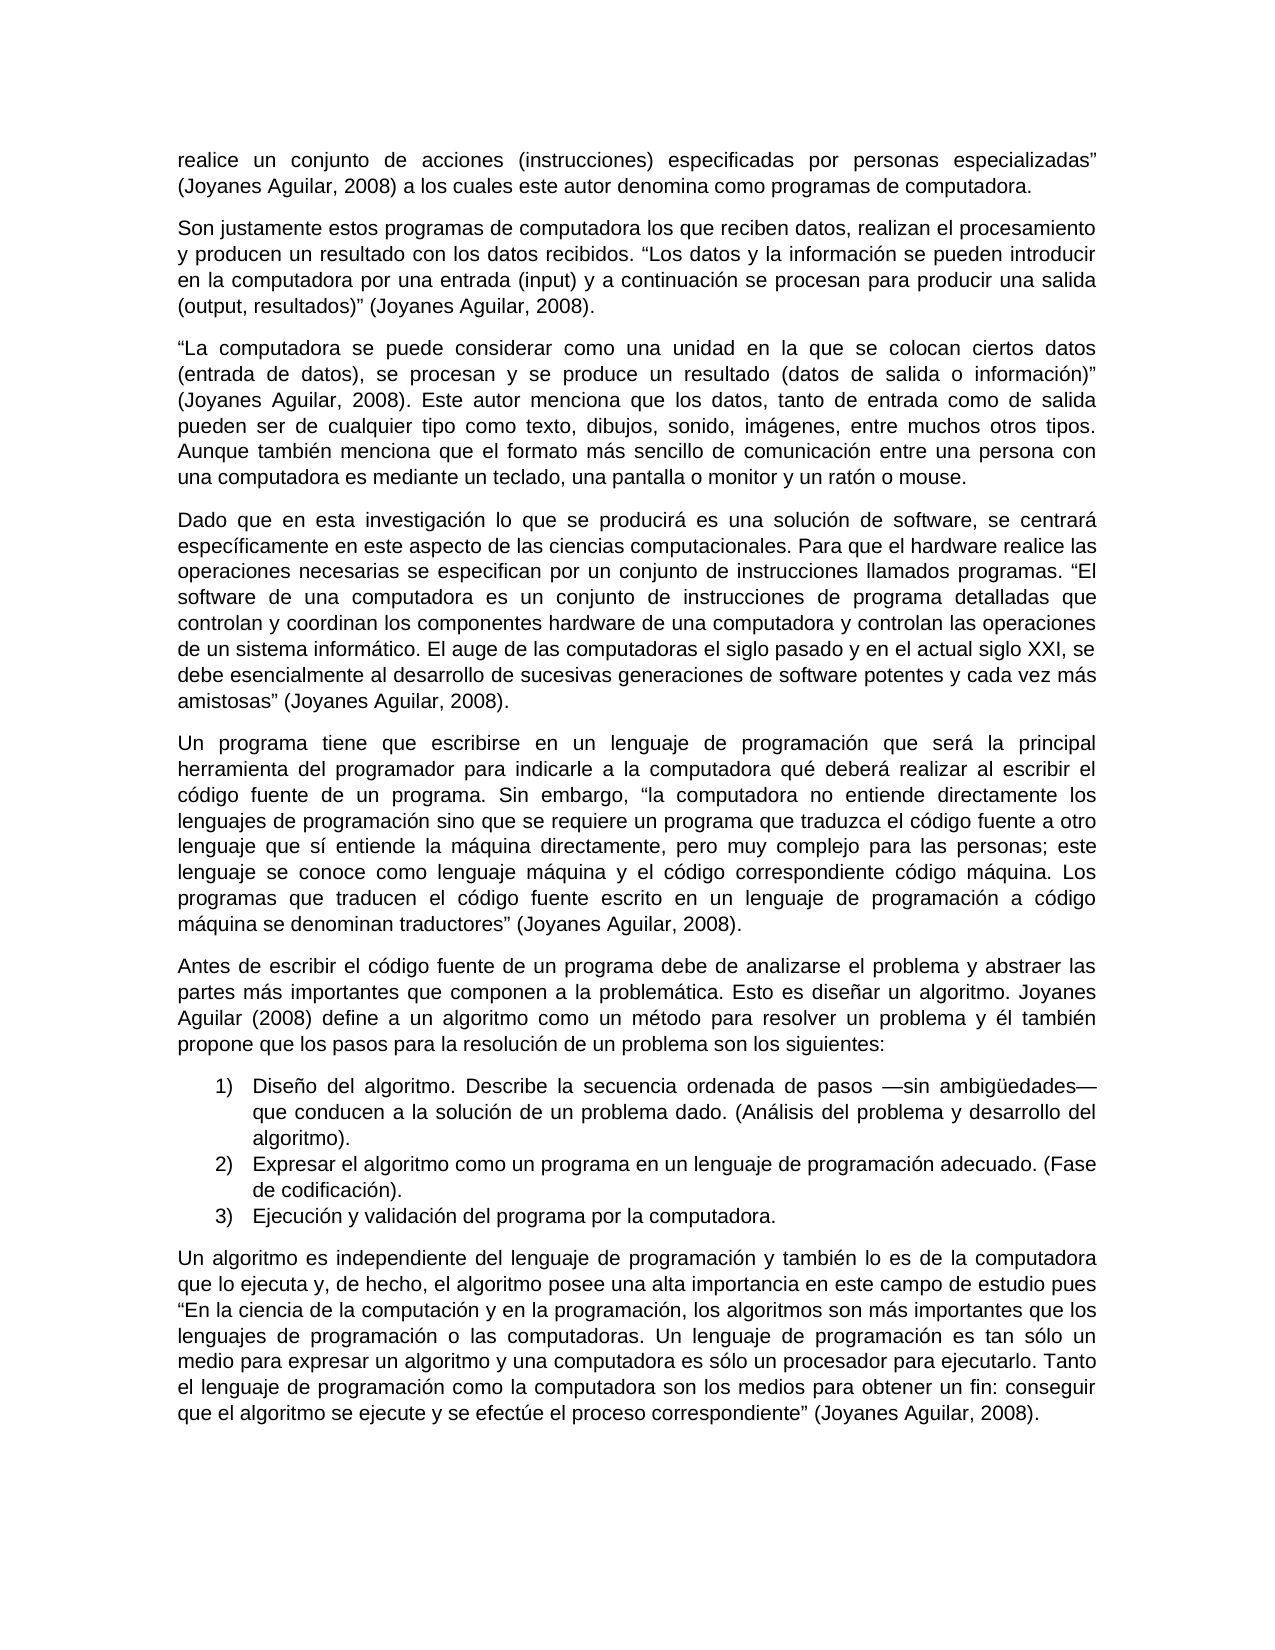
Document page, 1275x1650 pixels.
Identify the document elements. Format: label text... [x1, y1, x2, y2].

text Son justamente estos programas de computadora los que reciben datos, realizan el procesamiento y producen un resultado con los datos recibidos. “Los datos y la información se pueden introducir en la computadora por una entrada (input) y a continuación se procesan para producir una salida (output, resultados)” . [177, 216, 1098, 317]
text Un algoritmo es independiente del lenguaje de programación y también lo es de la computadora que lo ejecuta y, de hecho, el algoritmo posee una alta importancia en este campo de estudio pues “En la ciencia de la computación y en la programación, los algoritmos son más importantes que los lenguajes de programación o las computadoras. Un lenguaje de programación es tan sólo un medio para expresar un algoritmo y una computadora es sólo un procesador para ejecutarlo. Tanto el lenguaje de programación como la computadora son los medios para obtener un fin: conseguir que el algoritmo se ejecute y se efectúe el proceso correspondiente” . [177, 1246, 1098, 1425]
text “La computadora se puede considerar como una unidad en la que se colocan ciertos datos (entrada de datos), se procesan y se produce un resultado (datos de salida o información)” . Este autor menciona que los datos, tanto de entrada como de salida pueden ser de cualquier tipo como texto, dibujos, sonido, imágenes, entre muchos otros tipos. Aunque también menciona que el formato más sencillo de comunicación entre una persona con una computadora es mediante un teclado, una pantalla o monitor y un ratón o mouse. [177, 336, 1098, 489]
text Dado que en esta investigación lo que se producirá es una solución de software, se centrará específicamente en este aspecto de las ciencias computacionales. Para que el hardware realice las operaciones necesarias se especifican por un conjunto de instrucciones llamados programas. “El software de una computadora es un conjunto de instrucciones de programa detalladas que controlan y coordinan los componentes hardware de una computadora y controlan las operaciones de un sistema informático. El auge de las computadoras el siglo pasado y en el actual siglo XXI, se debe esencialmente al desarrollo de sucesivas generaciones de software potentes y cada vez más amistosas” . [177, 508, 1098, 712]
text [177, 148, 1098, 197]
text Un programa tiene que escribirse en un lenguaje de programación que será la principal herramienta del programador para indicarle a la computadora qué deberá realizar al escribir el código fuente de un programa. Sin embargo, “la computadora no entiende directamente los lenguajes de programación sino que se requiere un programa que traduzca el código fuente a otro lenguaje que sí entiende la máquina directamente, pero muy complejo para las personas; este lenguaje se conoce como lenguaje máquina y el código correspondiente código máquina. Los programas que traducen el código fuente escrito en un lenguaje de programación a código máquina se denominan traductores” . [177, 731, 1098, 936]
text Antes de escribir el código fuente de un programa debe de analizarse el problema y abstraer las partes más importantes que componen a la problemática. Esto es diseñar un algoritmo. Joyanes Aguilar (2008) define a un algoritmo como un método para resolver un problema y él también propone que los pasos para la resolución de un problema son los siguientes: [177, 954, 1098, 1056]
list Expresar el algoritmo como un programa en un lenguaje de programación adecuado. (Fase de codificación). [215, 1152, 1098, 1202]
list Diseño del algoritmo. Describe la secuencia ordenada de pasos —sin ambigüedades— que conducen a la solución de un problema dado. (Análisis del problema y desarrollo del algoritmo). [215, 1074, 1098, 1150]
list Ejecución y validación del programa por la computadora. [215, 1203, 1098, 1227]
